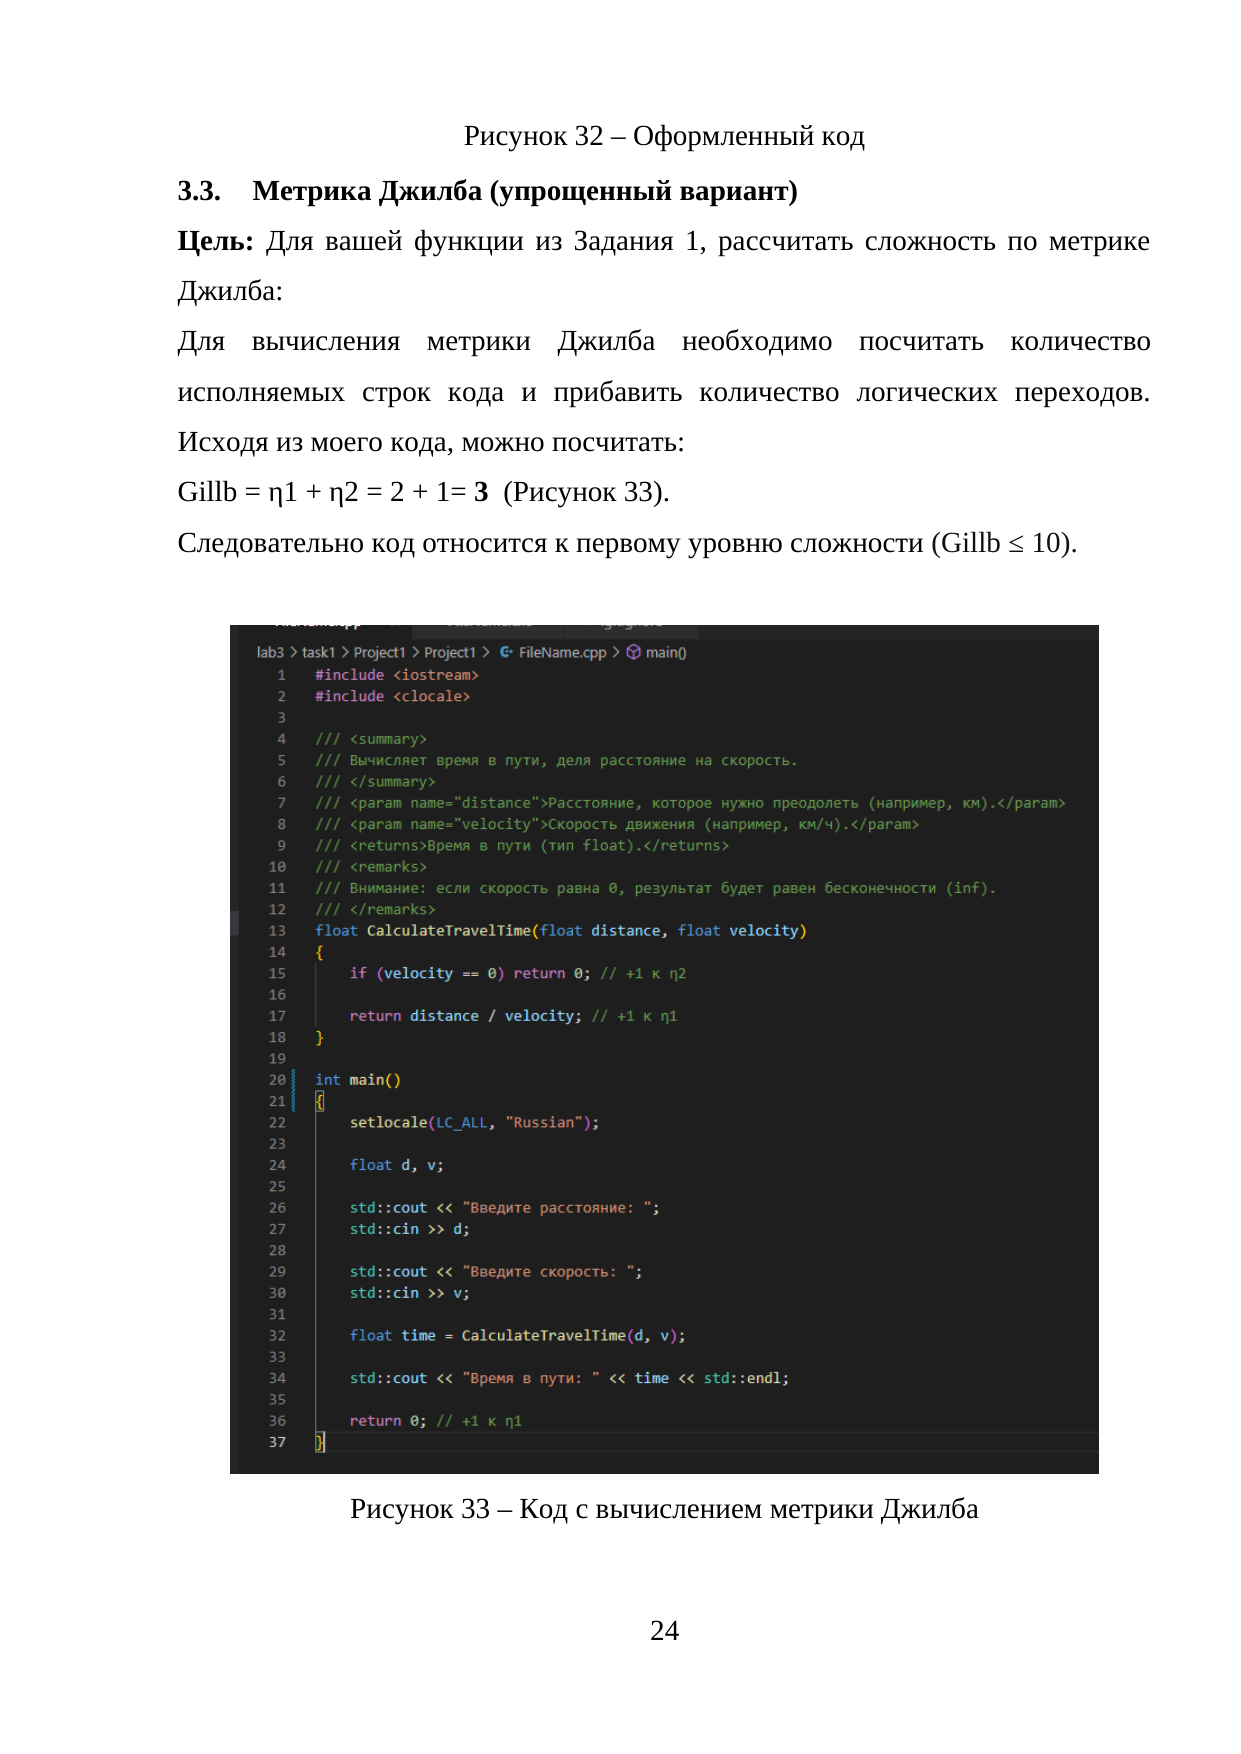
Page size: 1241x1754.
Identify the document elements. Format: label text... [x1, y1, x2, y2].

text Следовательно код относится к первому уровню сложности (Gillb ≤ 10). [177, 525, 1152, 558]
text Рисунок 33 – Код с вычислением метрики Джилба [177, 1491, 1152, 1524]
text Цель: Для вашей функции из Задания 1, рассчитать сложность по метрике Джилба: [177, 223, 1152, 307]
text Gillb = η1 + η2 = 2 + 1= 3 (Рисунок 33). [177, 474, 1152, 508]
text Для вычисления метрики Джилба необходимо посчитать количество исполняемых строк кода и прибавить количество логических переходов. Исходя из моего кода, можно посчитать: [177, 323, 1152, 458]
subtitle Метрика Джилба (упрощенный вариант) [177, 173, 1152, 206]
picture [230, 625, 1099, 1474]
text Рисунок 32 – Оформленный код [177, 118, 1152, 152]
